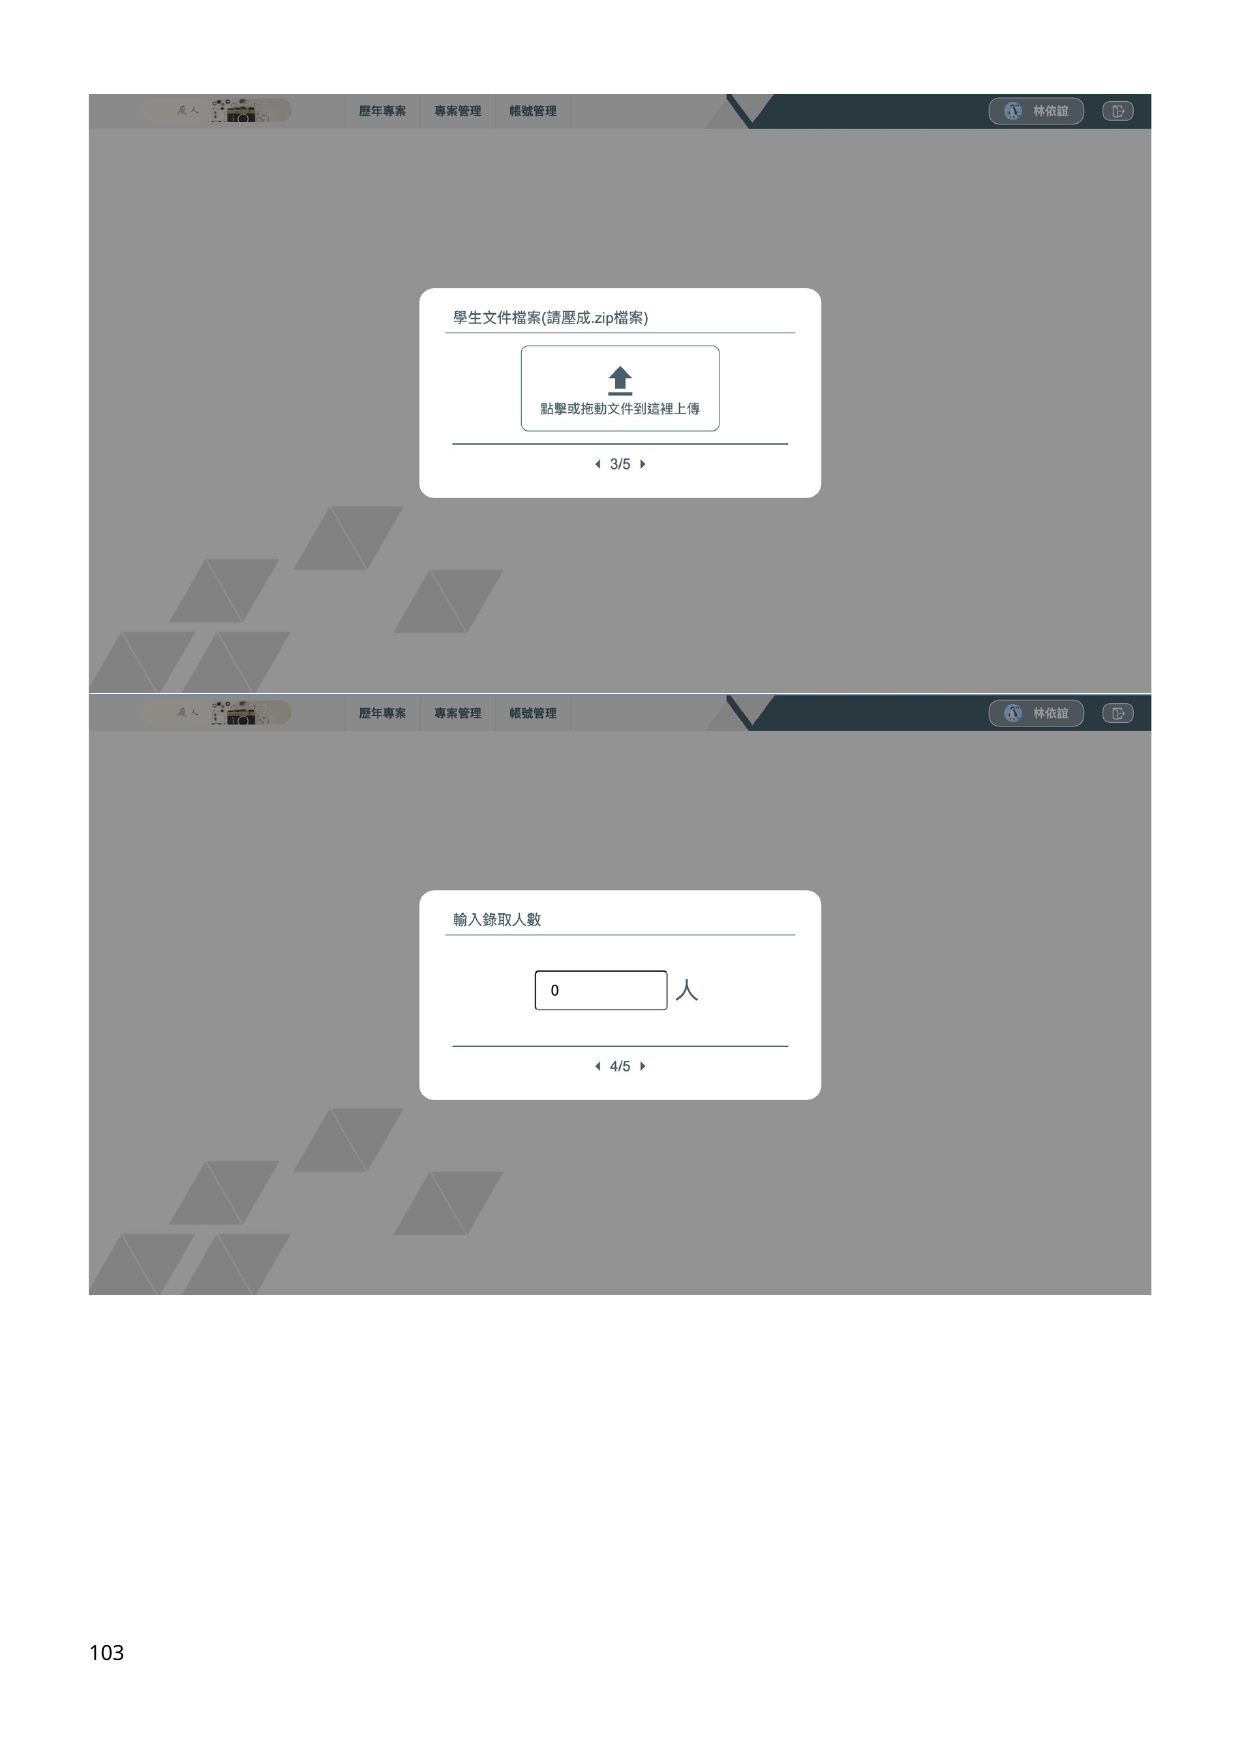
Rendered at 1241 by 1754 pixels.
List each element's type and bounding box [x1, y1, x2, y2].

picture [88, 694, 1152, 1295]
picture [88, 94, 1152, 693]
